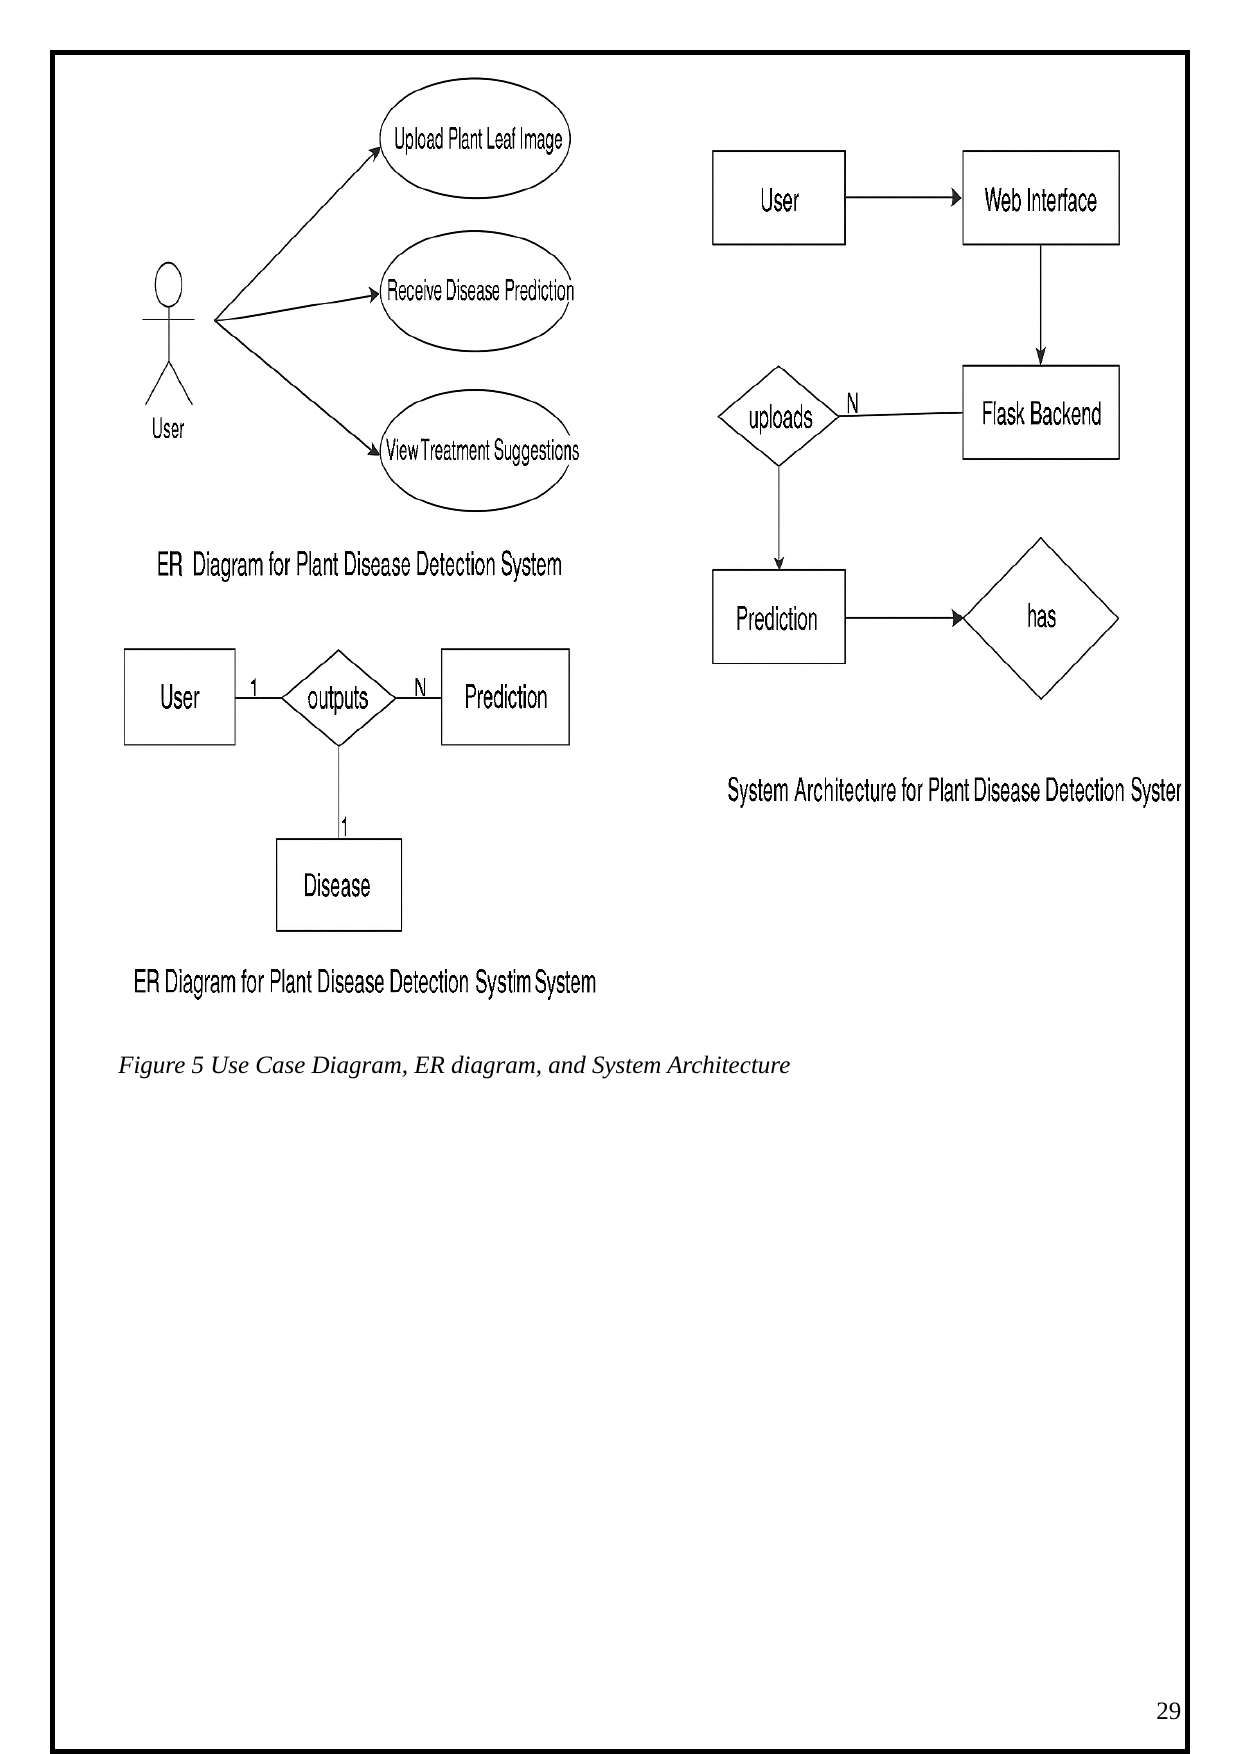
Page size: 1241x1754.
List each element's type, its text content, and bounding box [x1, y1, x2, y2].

picture [118, 59, 1182, 1023]
